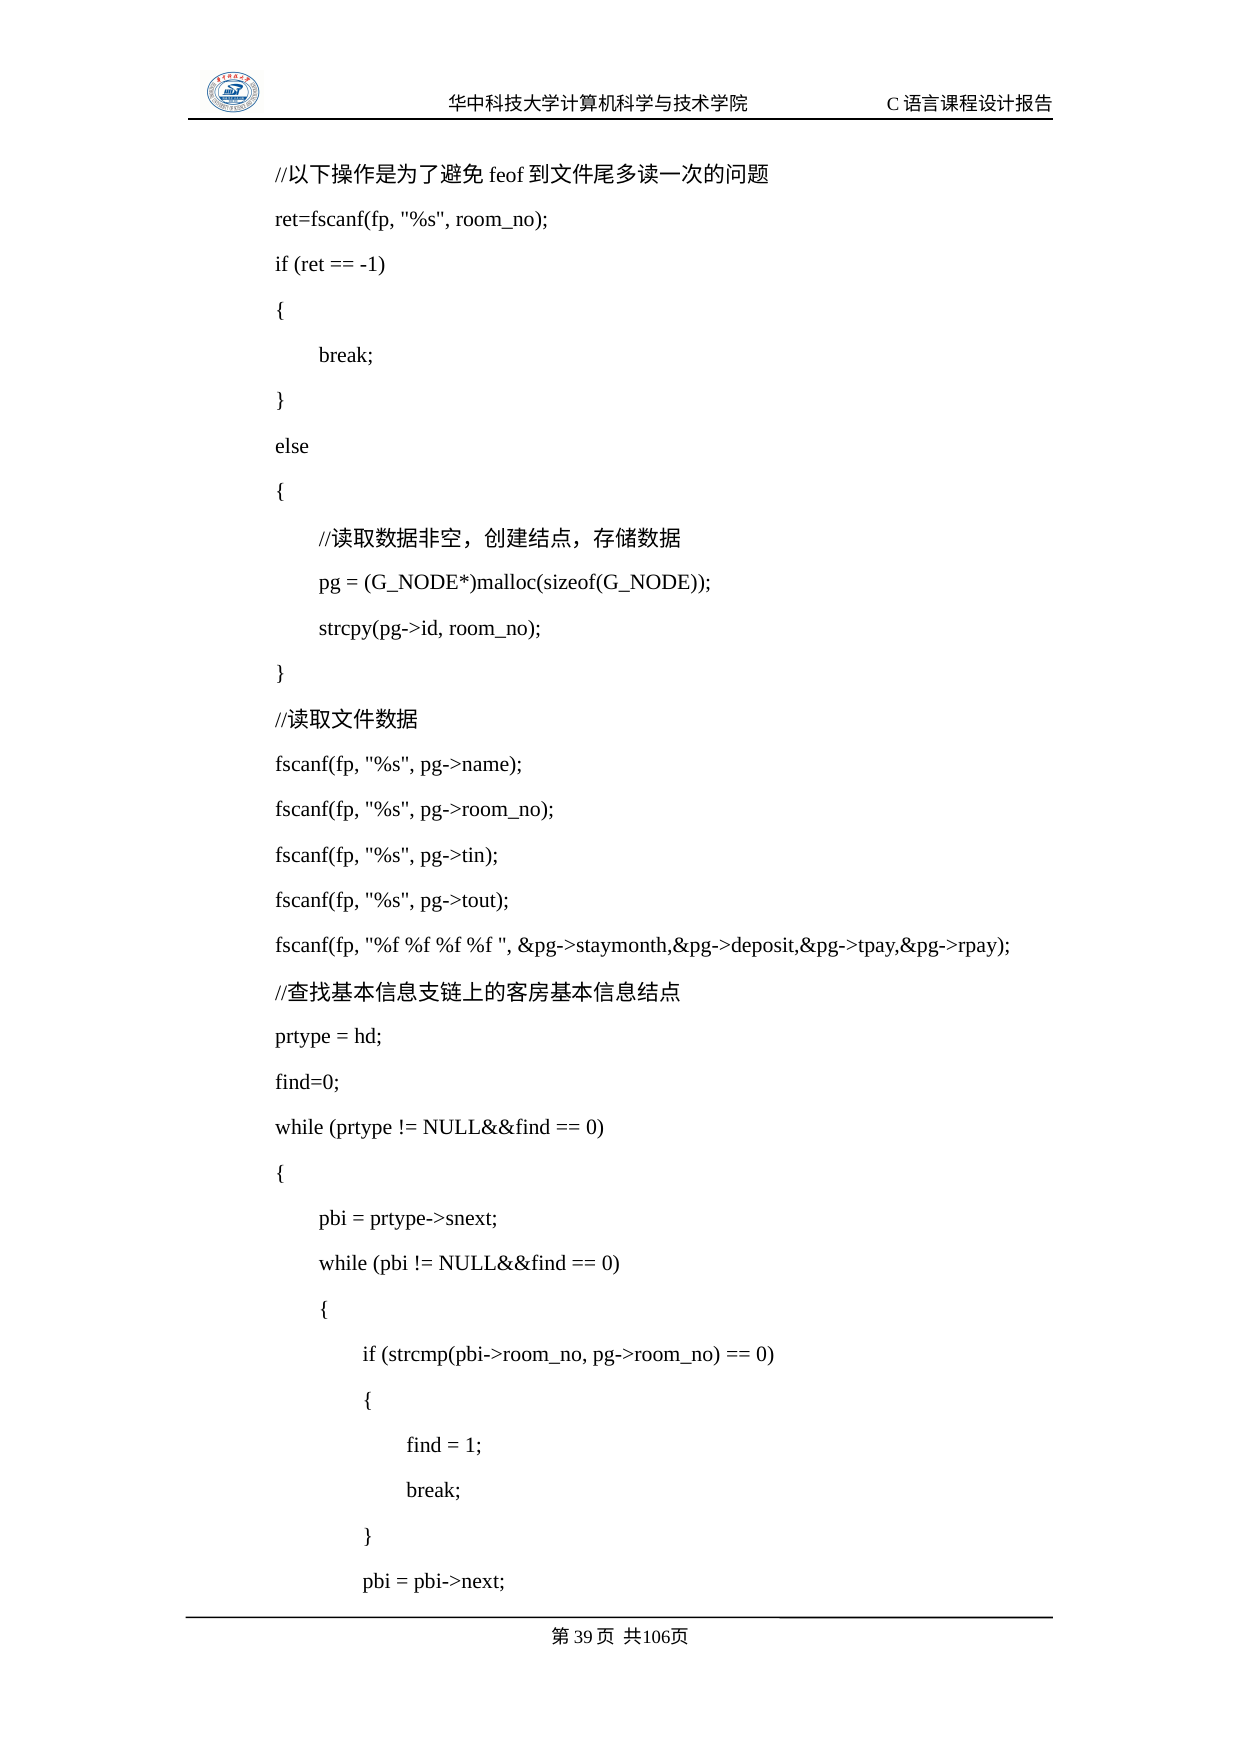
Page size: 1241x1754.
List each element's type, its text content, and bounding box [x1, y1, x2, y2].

text pbi = pbi->next; [187, 1558, 1053, 1604]
text } [187, 1513, 1053, 1558]
text pbi = prtype->snext; [187, 1195, 1053, 1240]
text fscanf(fp, "%s", pg->tin); [187, 832, 1053, 877]
text fscanf(fp, "%s", pg->name); [187, 741, 1053, 786]
text //以下操作是为了避免feof到文件尾多读一次的问题 [187, 150, 1053, 196]
text { [187, 468, 1053, 514]
text while (pbi != NULL&&find == 0) [187, 1240, 1053, 1286]
text while (prtype != NULL&&find == 0) [187, 1104, 1053, 1149]
text else [187, 423, 1053, 468]
text //查找基本信息支链上的客房基本信息结点 [187, 968, 1053, 1013]
text { [187, 1286, 1053, 1331]
text break; [187, 332, 1053, 377]
text { [187, 287, 1053, 332]
text find=0; [187, 1059, 1053, 1104]
text fscanf(fp, "%s", pg->tout); [187, 877, 1053, 922]
text } [187, 650, 1053, 695]
text ret=fscanf(fp, "%s", room_no); [187, 196, 1053, 241]
text //读取数据非空，创建结点，存储数据 [187, 514, 1053, 559]
text pg = (G_NODE*)malloc(sizeof(G_NODE)); [187, 559, 1053, 604]
text find = 1; [187, 1422, 1053, 1467]
text prtype = hd; [187, 1013, 1053, 1059]
text { [187, 1377, 1053, 1422]
picture [200, 70, 264, 113]
text if (strcmp(pbi->room_no, pg->room_no) == 0) [187, 1331, 1053, 1377]
text fscanf(fp, "%s", pg->room_no); [187, 786, 1053, 832]
text fscanf(fp, "%f %f %f %f ", &pg->staymonth,&pg->deposit,&pg->tpay,&pg->rpay); [187, 922, 1053, 968]
text { [187, 1149, 1053, 1195]
text if (ret == -1) [187, 241, 1053, 287]
text //读取文件数据 [187, 695, 1053, 741]
text strcpy(pg->id, room_no); [187, 604, 1053, 650]
text } [187, 377, 1053, 423]
text break; [187, 1467, 1053, 1513]
